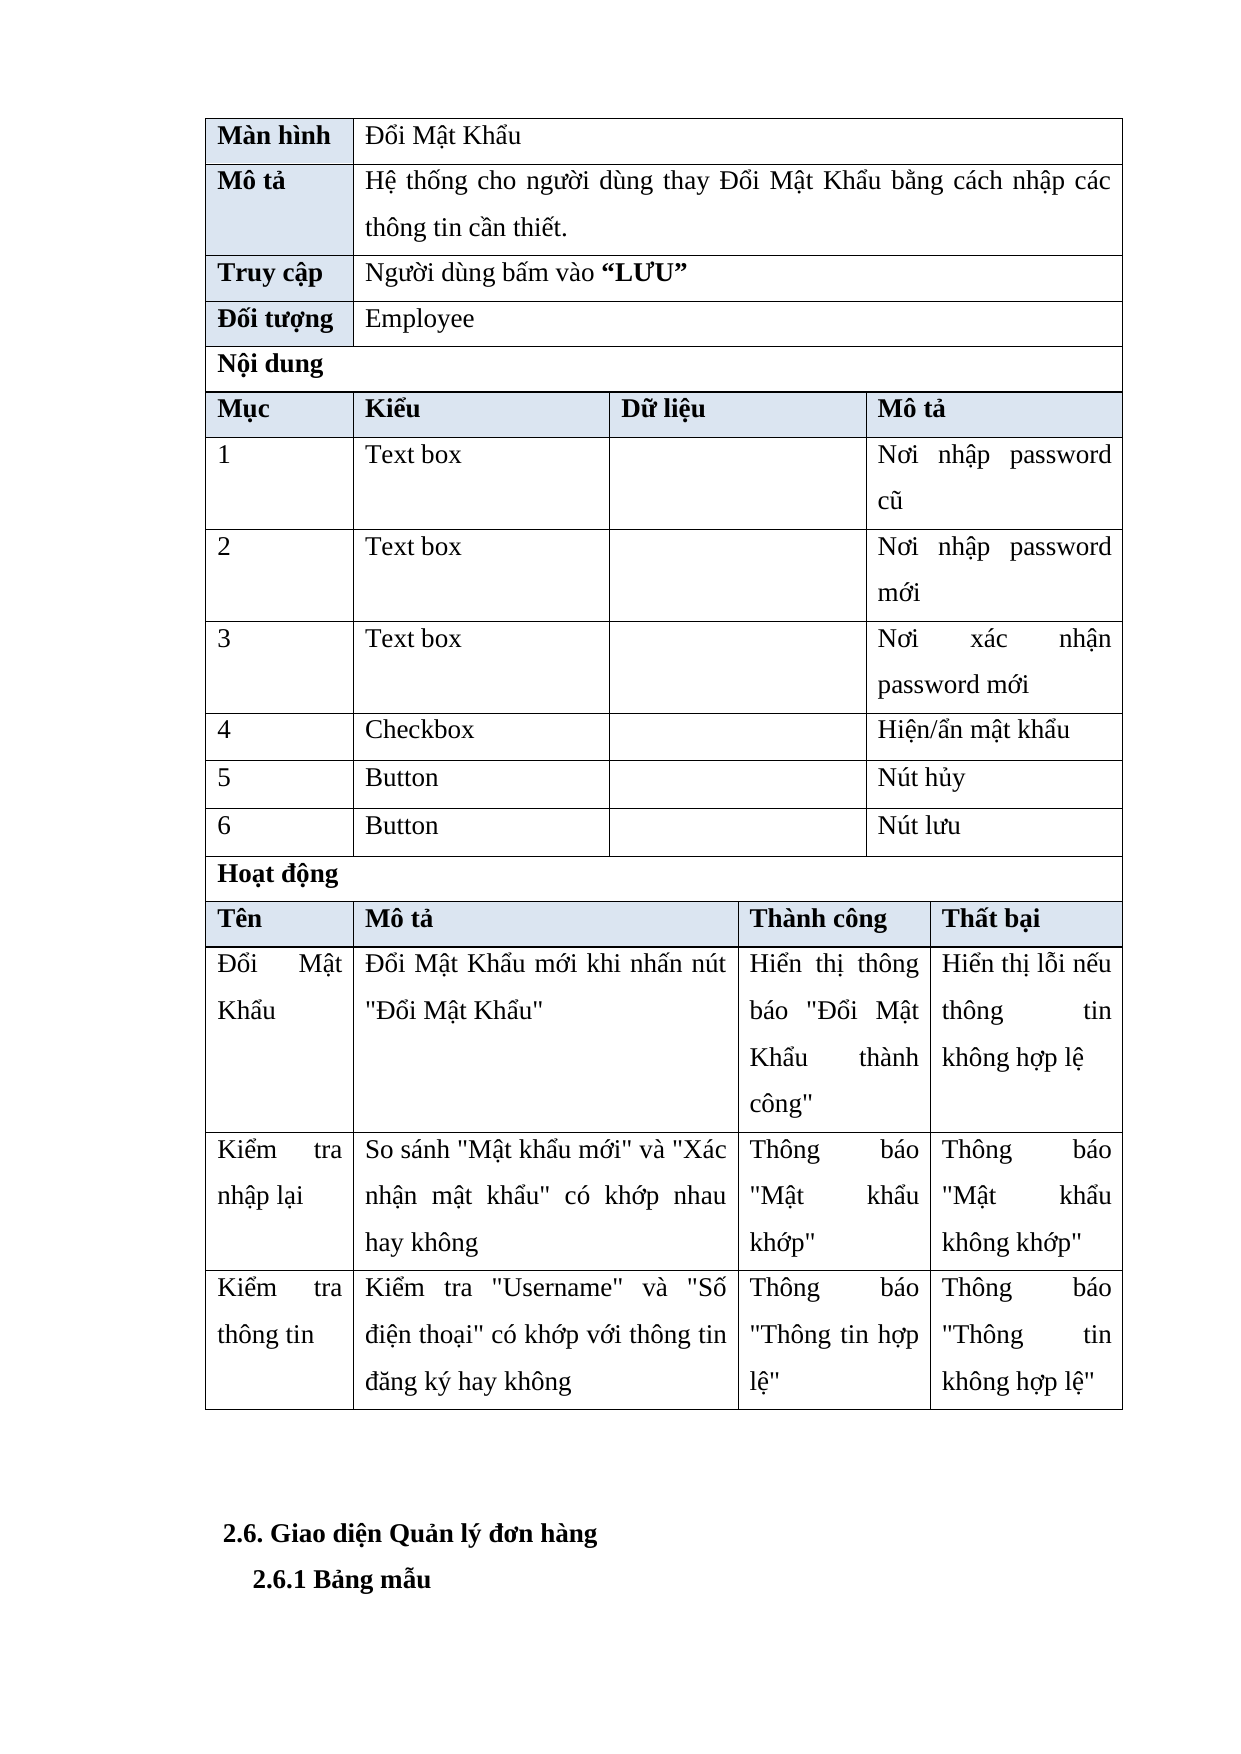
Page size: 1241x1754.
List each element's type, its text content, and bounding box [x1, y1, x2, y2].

table_cell Mục [206, 393, 353, 437]
table_header Màn hình [206, 119, 353, 163]
table_cell Thông báo "Thông tin không hợp lệ" [931, 1271, 1122, 1409]
table_cell Mô tả [206, 165, 353, 255]
table_cell [610, 530, 866, 621]
text 2.6. Giao diện Quản lý đơn hàng [177, 1517, 1152, 1548]
table_cell Hiển thị lỗi nếu thông tin không hợp lệ [931, 948, 1122, 1132]
table_cell 3 [206, 622, 353, 713]
table_cell Thông báo "Mật khẩu khớp" [739, 1133, 930, 1270]
table_cell Hệ thống cho người dùng thay Đổi Mật Khẩu bằng cách nhập các thông tin cần thiết. [354, 165, 1122, 255]
table_cell Kiểu [354, 393, 609, 437]
table_cell Mô tả [867, 393, 1122, 437]
table_cell Hoạt động [206, 857, 1122, 901]
table_cell Kiểm tra thông tin [206, 1271, 353, 1409]
table_cell Nội dung [206, 347, 1122, 391]
table_cell Text box [354, 622, 609, 713]
table_cell Đối tượng [206, 302, 353, 346]
table_cell 6 [206, 809, 353, 856]
table_cell Dữ liệu [610, 393, 866, 437]
table_header Đổi Mật Khẩu [354, 119, 1122, 163]
table_cell Đổi Mật Khẩu [206, 948, 353, 1132]
table_cell Thông báo "Thông tin hợp lệ" [739, 1271, 930, 1409]
table_cell Tên [206, 902, 353, 946]
table_cell Nơi xác nhận password mới [867, 622, 1122, 713]
table_cell Text box [354, 530, 609, 621]
table_cell Nơi nhập password mới [867, 530, 1122, 621]
table_cell Thất bại [931, 902, 1122, 946]
text 2.6.1 Bảng mẫu [177, 1564, 1152, 1595]
table_cell [610, 809, 866, 856]
table_cell So sánh "Mật khẩu mới" và "Xác nhận mật khẩu" có khớp nhau hay không [354, 1133, 738, 1270]
table_cell 5 [206, 761, 353, 808]
table_cell Kiểm tra nhập lại [206, 1133, 353, 1270]
table_cell Nút lưu [867, 809, 1122, 856]
table_cell [610, 714, 866, 760]
table_cell [610, 761, 866, 808]
table_cell Checkbox [354, 714, 609, 760]
table_cell [610, 622, 866, 713]
table_cell Người dùng bấm vào “LƯU” [354, 256, 1122, 301]
table_cell Truy cập [206, 256, 353, 301]
table_cell 4 [206, 714, 353, 760]
table_cell Button [354, 809, 609, 856]
table_cell 1 [206, 438, 353, 529]
table_cell Thành công [739, 902, 930, 946]
table_cell Nút hủy [867, 761, 1122, 808]
table_cell Mô tả [354, 902, 738, 946]
table_cell 2 [206, 530, 353, 621]
table_cell Text box [354, 438, 609, 529]
table_cell Thông báo "Mật khẩu không khớp" [931, 1133, 1122, 1270]
table_cell Nơi nhập password cũ [867, 438, 1122, 529]
table_cell Hiển thị thông báo "Đổi Mật Khẩu thành công" [739, 948, 930, 1132]
table_cell Employee [354, 302, 1122, 346]
table_cell Đổi Mật Khẩu mới khi nhấn nút "Đổi Mật Khẩu" [354, 948, 738, 1132]
table_cell Kiểm tra "Username" và "Số điện thoại" có khớp với thông tin đăng ký hay không [354, 1271, 738, 1409]
table_cell [610, 438, 866, 529]
table_cell Button [354, 761, 609, 808]
table_cell Hiện/ẩn mật khẩu [867, 714, 1122, 760]
